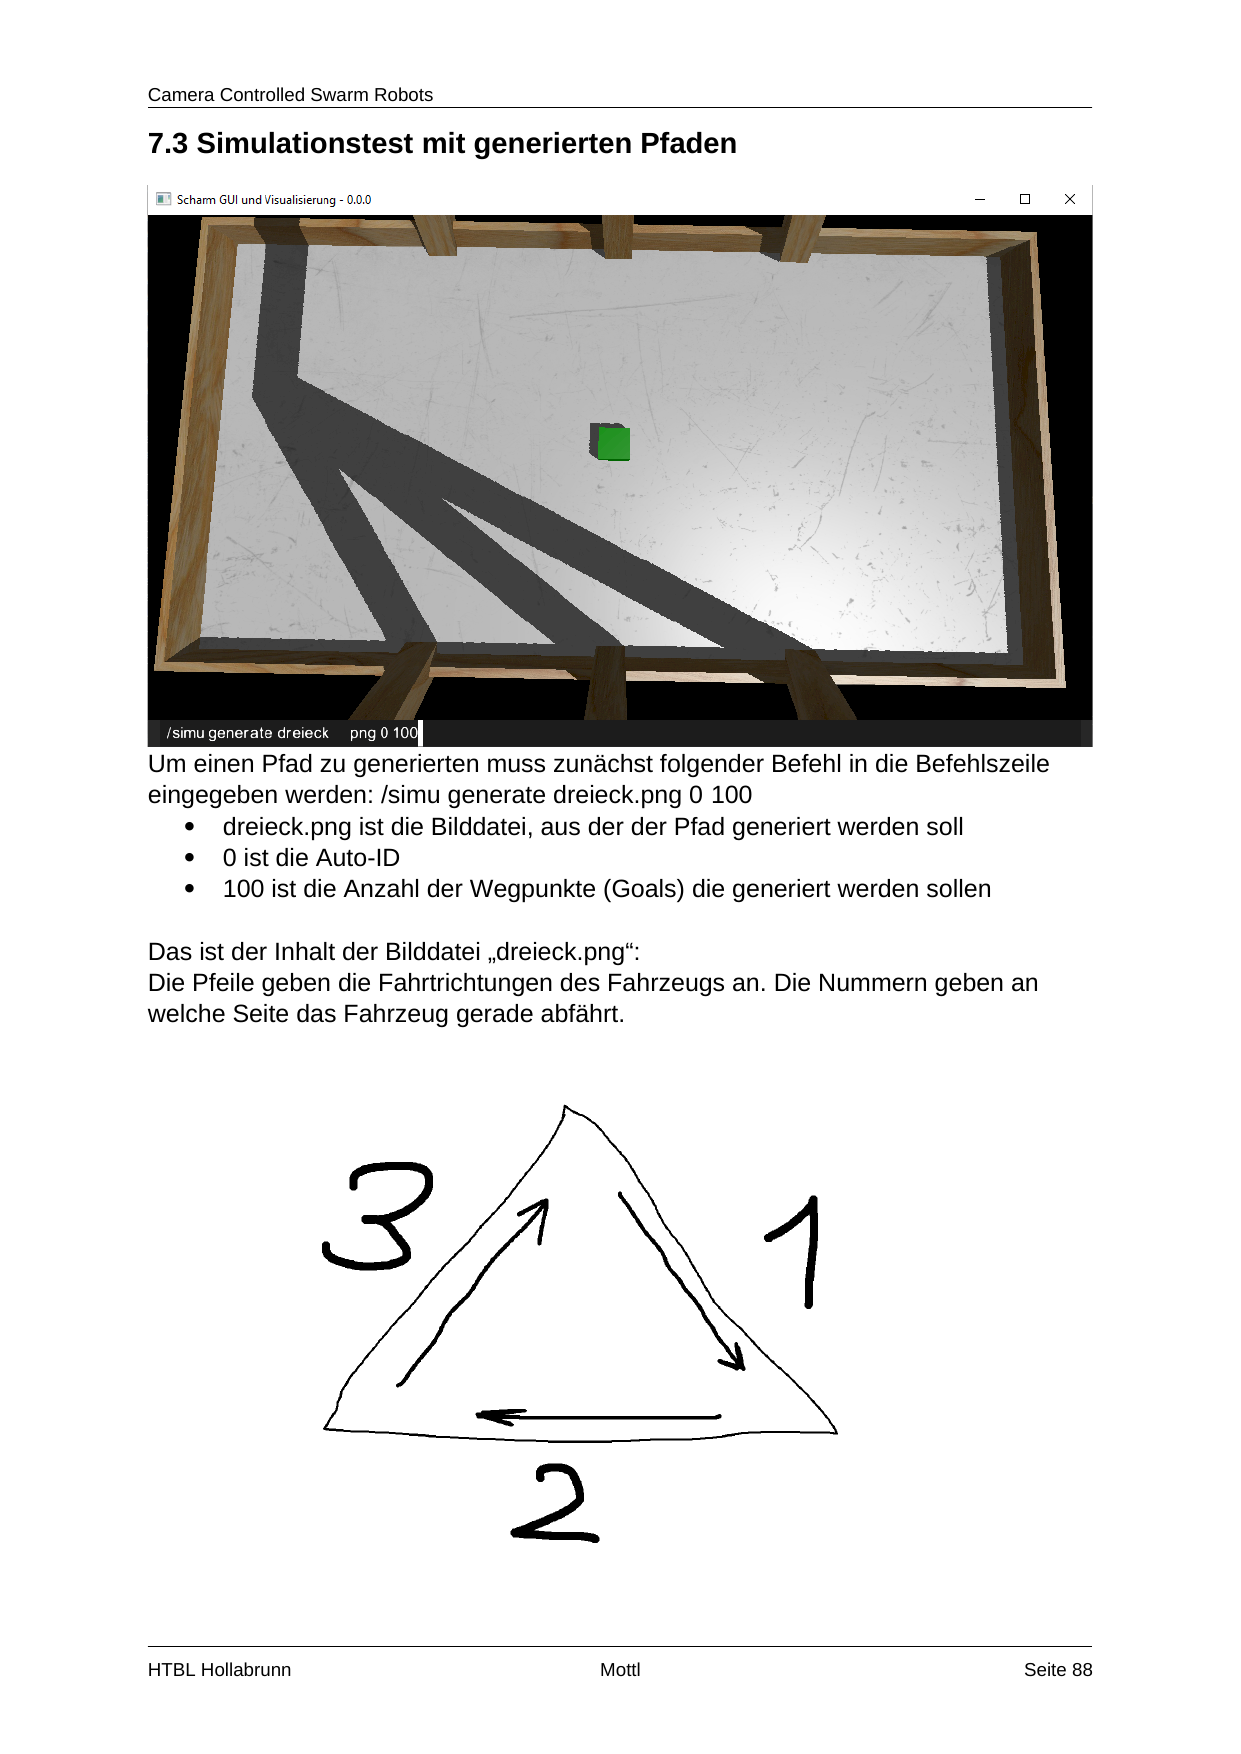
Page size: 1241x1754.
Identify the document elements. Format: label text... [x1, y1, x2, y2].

subtitle Simulationstest mit generierten Pfaden [148, 126, 1092, 160]
picture [147, 185, 1093, 747]
list 0 ist die Auto-ID [185, 840, 1092, 872]
text Das ist der Inhalt der Bilddatei „dreieck.png“: [148, 934, 1092, 965]
list dreieck.png ist die Bilddatei, aus der der Pfad generiert werden soll [185, 809, 1092, 840]
text Um einen Pfad zu generierten muss zunächst folgender Befehl in die Befehlszeile eingegeben werden: /simu generate dreieck.png 0 100 [148, 747, 1092, 809]
text Die Pfeile geben die Fahrtrichtungen des Fahrzeugs an. Die Nummern geben an welche Seite das Fahrzeug gerade abfährt. [148, 965, 1092, 1028]
list 100 ist die Anzahl der Wegpunkte (Goals) die generiert werden sollen [185, 872, 1092, 903]
picture [147, 1059, 1093, 1577]
